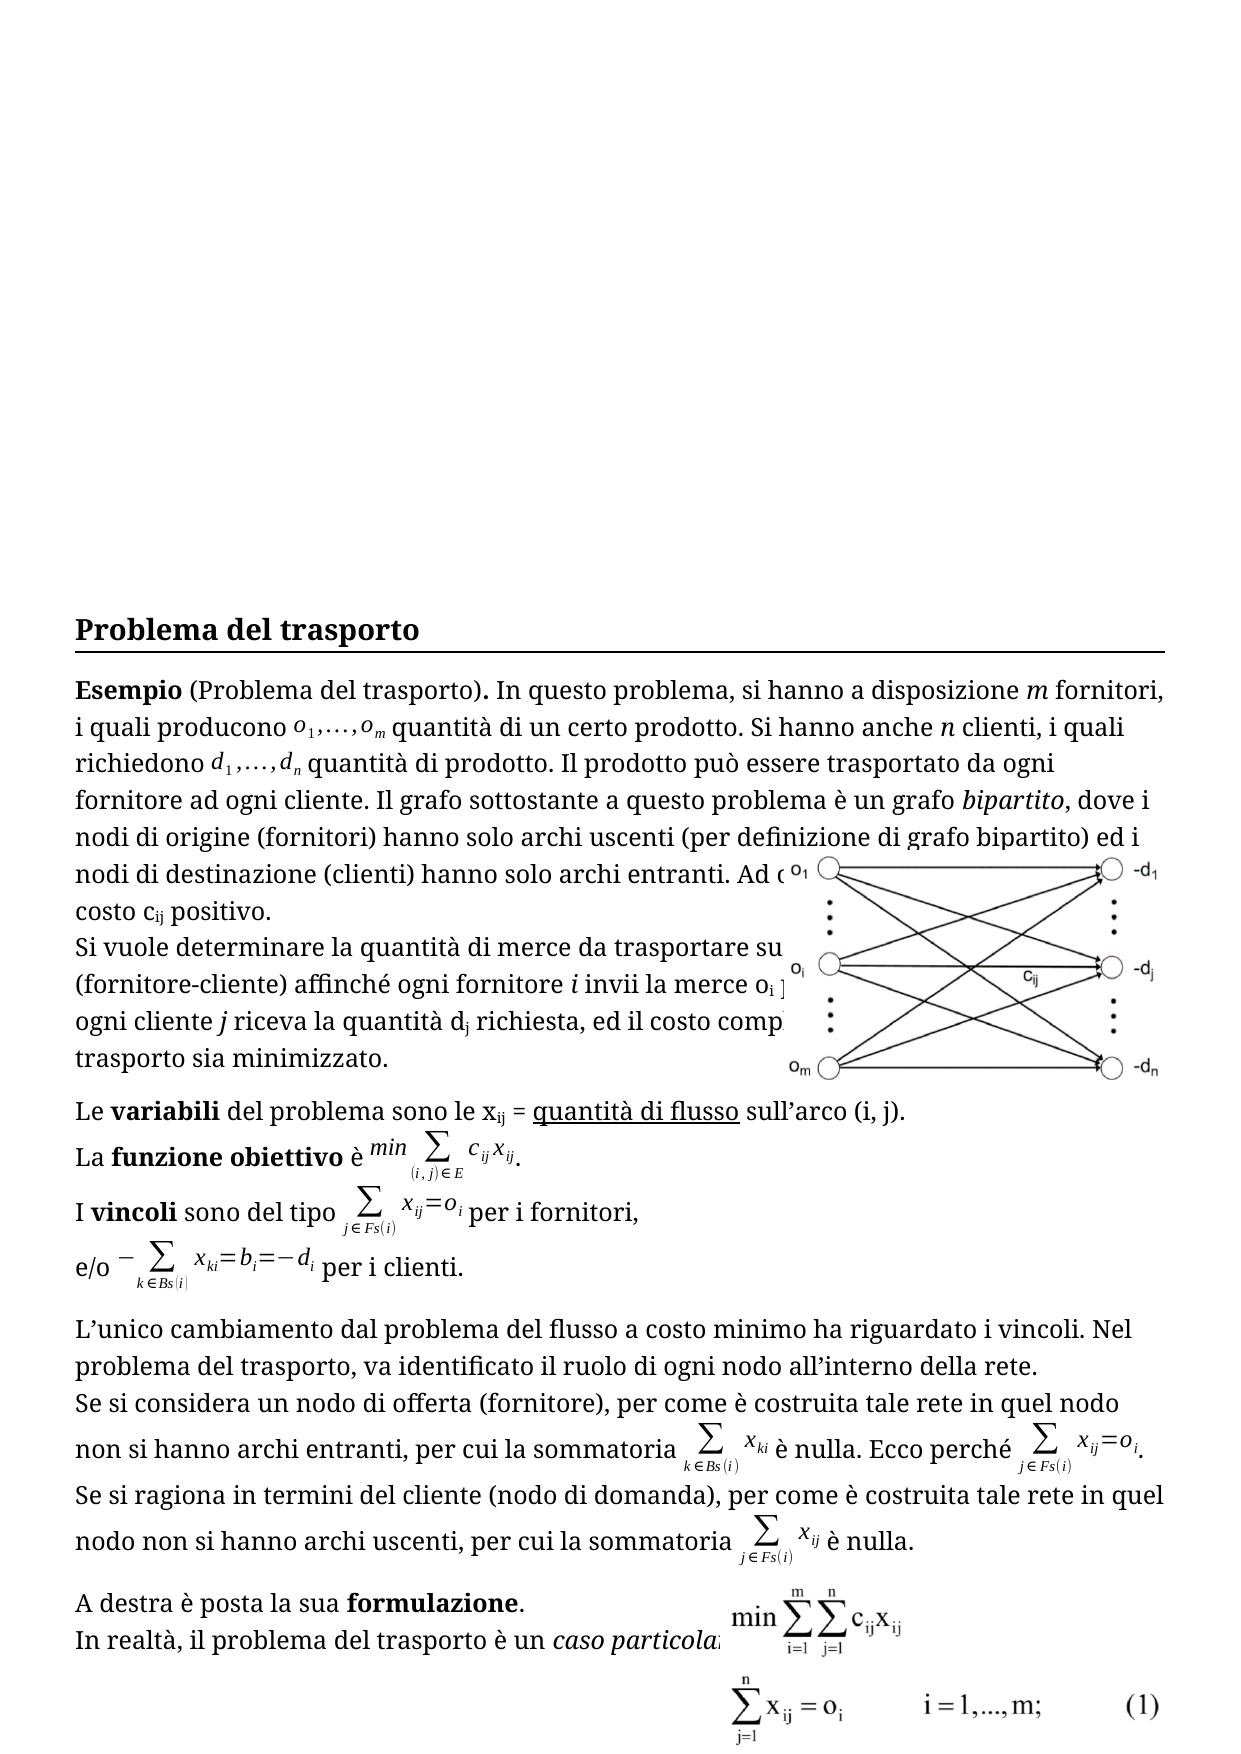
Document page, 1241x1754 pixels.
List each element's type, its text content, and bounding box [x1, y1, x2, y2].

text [75, 1586, 1165, 1657]
picture [720, 1587, 1166, 1754]
text L’unico cambiamento dal problema del flusso a costo minimo ha riguardato i vincoli. Nel problema del trasporto, va identificato il ruolo di ogni nodo all’interno della rete. Se si considera un nodo di offerta (fornitore), per come è costruita tale rete in quel nodo non si hanno archi entranti, per cui la sommatoria è nulla. Ecco perché . Se si ragiona in termini del cliente (nodo di domanda), per come è costruita tale rete in quel nodo non si hanno archi uscenti, per cui la sommatoria è nulla. [75, 1312, 1165, 1566]
text Le variabili del problema sono le xij = quantità di flusso sull’arco (i, j). La funzione obiettivo è . I vincoli sono del tipo per i fornitori, e/o per i clienti. [75, 1094, 1165, 1293]
text Esempio (Problema del trasporto). In questo problema, si hanno a disposizione m fornitori, i quali producono quantità di un certo prodotto. Si hanno anche n clienti, i quali richiedono quantità di prodotto. Il prodotto può essere trasportato da ogni fornitore ad ogni cliente. Il grafo sottostante a questo problema è un grafo bipartito, dove i nodi di origine (fornitori) hanno solo archi uscenti (per definizione di grafo bipartito) ed i nodi di destinazione (clienti) hanno solo archi entranti. Ad ogni arco (i, j) è associato un costo cij positivo. Si vuole determinare la quantità di merce da trasportare su ogni arco (i, j) (fornitore-cliente) affinché ogni fornitore i invii la merce oi prodotta, ogni cliente j riceva la quantità dj richiesta, ed il costo complessivo di trasporto sia minimizzato. [75, 672, 1165, 1074]
picture [783, 850, 1166, 1082]
text Problema del trasporto [75, 609, 1165, 651]
